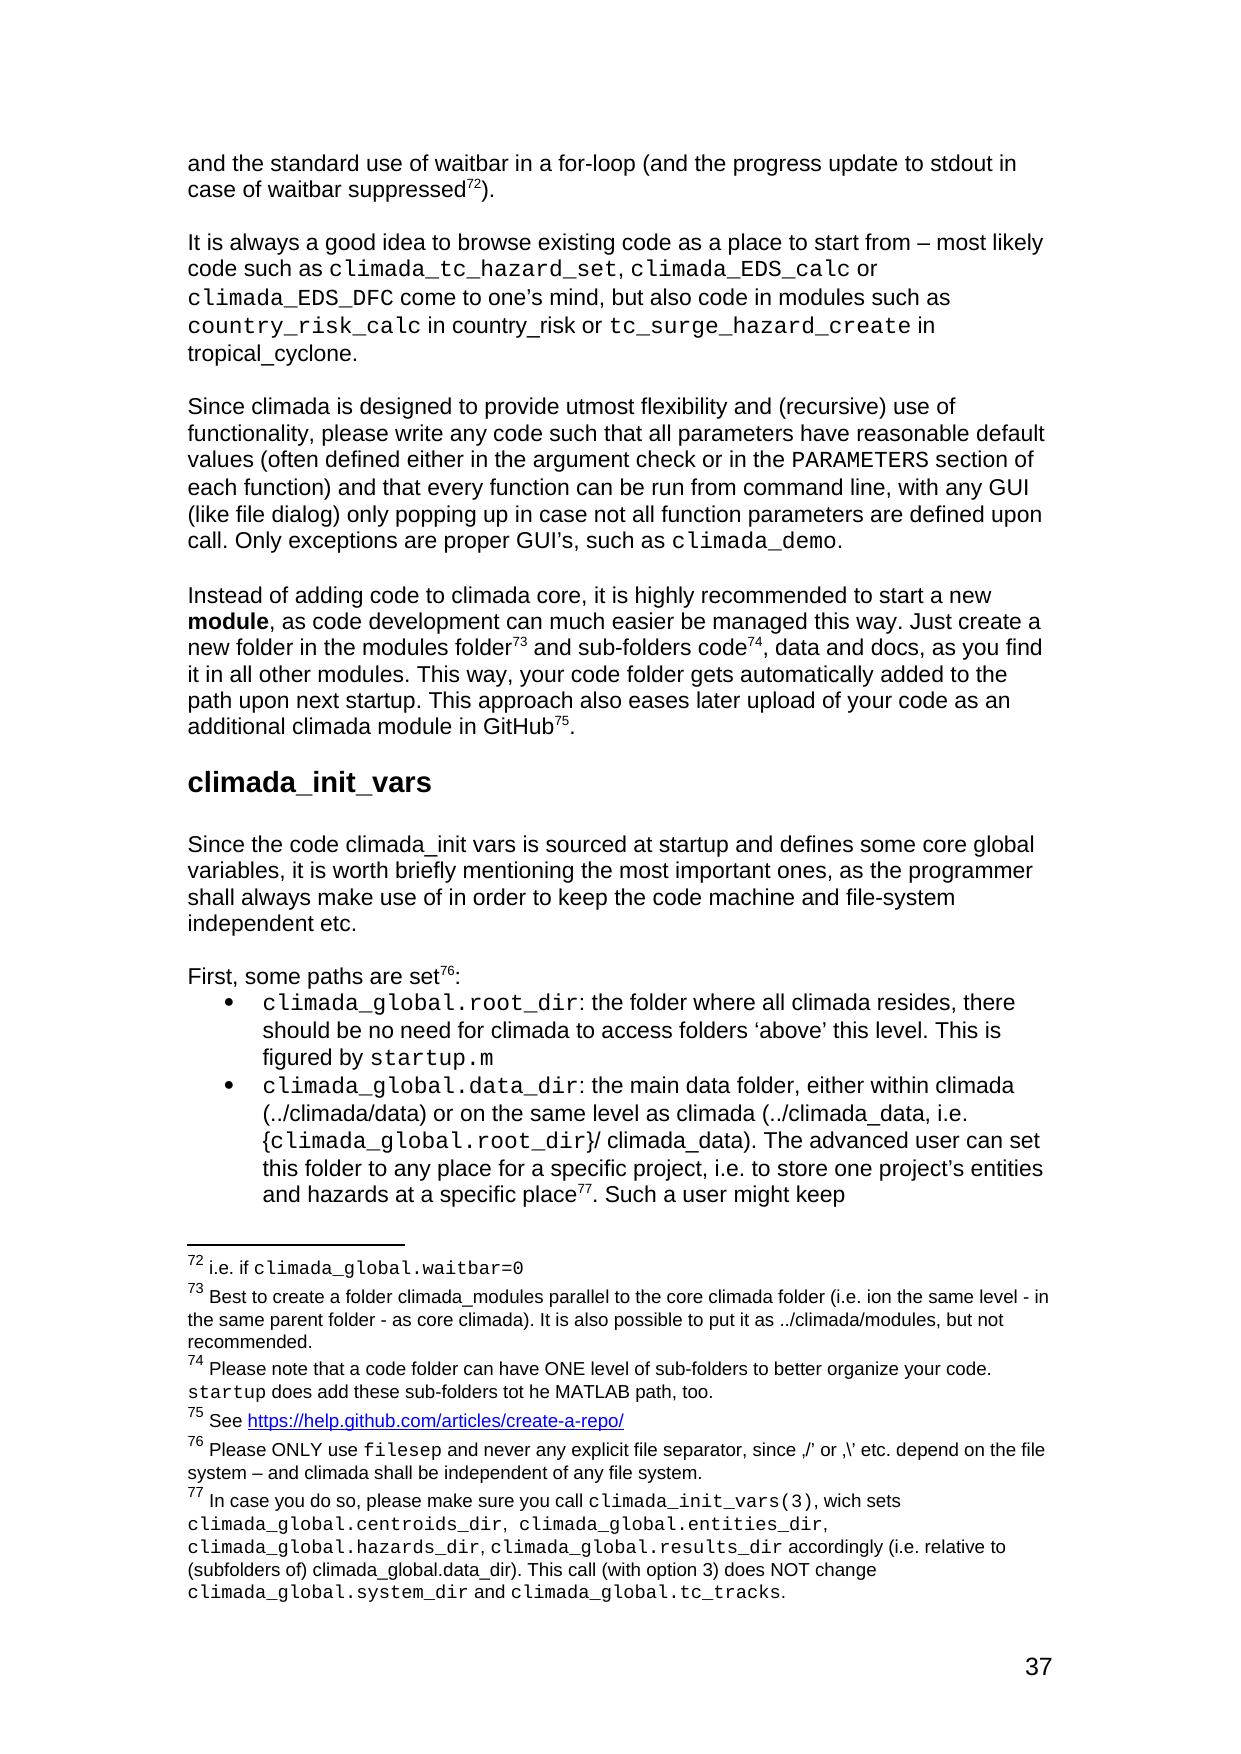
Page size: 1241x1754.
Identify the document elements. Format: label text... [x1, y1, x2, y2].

list climada_global.data_dir: the main data folder, either within climada (../climada/data) or on the same level as climada (../climada_data, i.e. {climada_global.root_dir}/ climada_data). The advanced user can set this folder to any place for a specific project, i.e. to store one project’s entities and hazards at a specific place. Such a user might keep climada_global.system_dir unchanged, as system files are very unlikely to be project-specific. [225, 1072, 1053, 1208]
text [187, 150, 1053, 203]
list climada_global.root_dir: the folder where all climada resides, there should be no need for climada to access folders ‘above’ this level. This is figured by startup.m [225, 989, 1053, 1072]
subtitle climada_init_vars [187, 765, 1053, 798]
text Instead of adding code to climada core, it is highly recommended to start a new module, as code development can much easier be managed this way. Just create a new folder in the modules folder and sub-folders code, data and docs, as you find it in all other modules. This way, your code folder gets automatically added to the path upon next startup. This approach also eases later upload of your code as an additional climada module in GitHub. [187, 582, 1053, 740]
text It is always a good idea to browse existing code as a place to start from – most likely code such as climada_tc_hazard_set, climada_EDS_calc or climada_EDS_DFC come to one’s mind, but also code in modules such as country_risk_calc in country_risk or tc_surge_hazard_create in tropical_cyclone. [187, 229, 1053, 367]
text Since the code climada_init vars is sourced at startup and defines some core global variables, it is worth briefly mentioning the most important ones, as the programmer shall always make use of in order to keep the code machine and file-system independent etc. [187, 831, 1053, 936]
text Since climada is designed to provide utmost flexibility and (recursive) use of functionality, please write any code such that all parameters have reasonable default values (often defined either in the argument check or in the PARAMETERS section of each function) and that every function can be run from command line, with any GUI (like file dialog) only popping up in case not all function parameters are defined upon call. Only exceptions are proper GUI’s, such as climada_demo. [187, 393, 1053, 555]
text First, some paths are set: [187, 963, 1053, 989]
